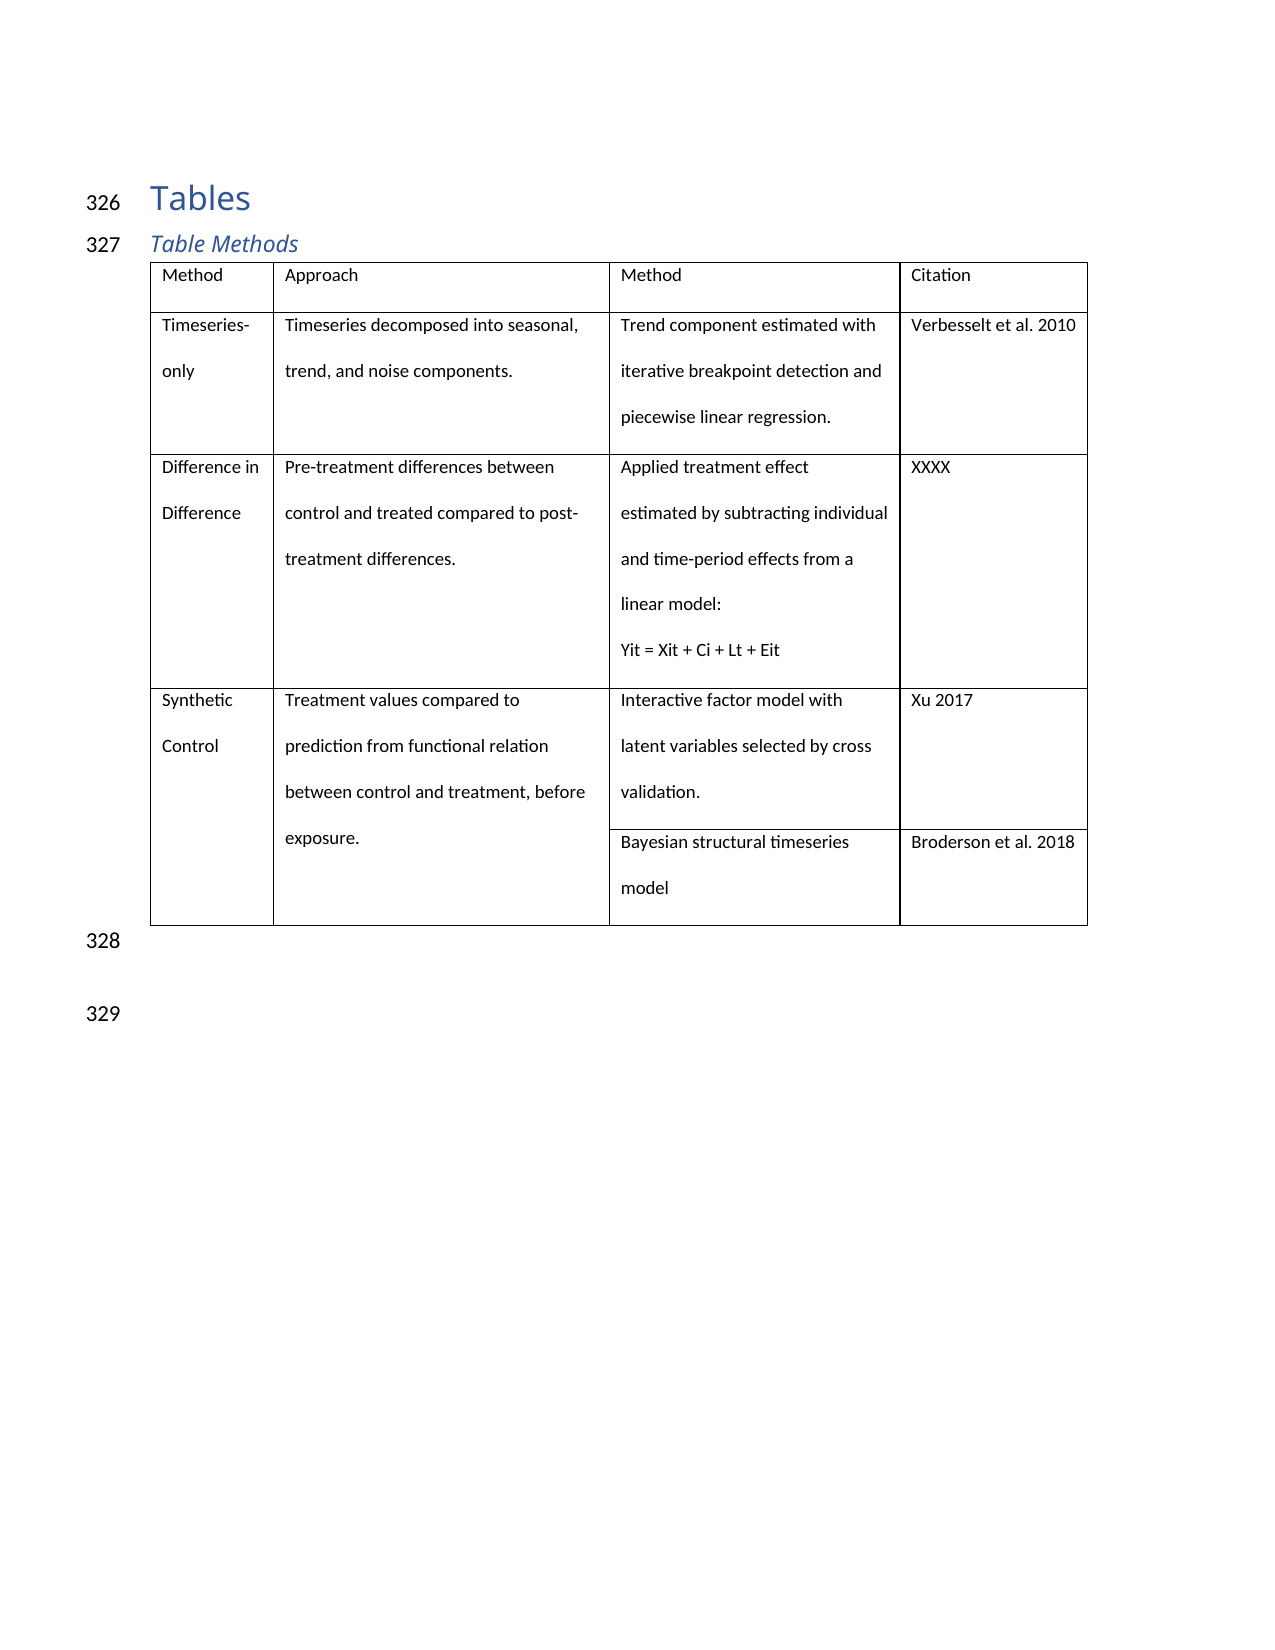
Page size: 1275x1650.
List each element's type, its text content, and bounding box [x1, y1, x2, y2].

table_cell Timeseries decomposed into seasonal, trend, and noise components. [274, 313, 609, 454]
table_cell Bayesian structural timeseries model [610, 830, 899, 925]
table_cell Timeseries-only [151, 313, 273, 454]
table_cell Treatment values compared to prediction from functional relation between control and treatment, before exposure. [274, 689, 609, 925]
table_header Approach [274, 263, 609, 312]
table_cell Xu 2017 [901, 689, 1087, 829]
table_cell Synthetic Control [151, 689, 273, 925]
table_header Citation [901, 263, 1087, 312]
subtitle Tables [150, 175, 1125, 220]
table_cell Pre-treatment differences between control and treated compared to post-treatment differences. [274, 455, 609, 687]
table_header Method [151, 263, 273, 312]
subtitle Table Methods [150, 228, 1125, 259]
table_header Method [610, 263, 899, 312]
table_cell Difference in Difference [151, 455, 273, 687]
table_cell Applied treatment effect estimated by subtracting individual and time-period effects from a linear model: Yit = Xit + Ci + Lt + Eit [610, 455, 899, 687]
table_cell Broderson et al. 2018 [901, 830, 1087, 925]
table_cell Trend component estimated with iterative breakpoint detection and piecewise linear regression. [610, 313, 899, 454]
table_cell Interactive factor model with latent variables selected by cross validation. [610, 689, 899, 829]
table_cell Verbesselt et al. 2010 [901, 313, 1087, 454]
table_cell XXXX [901, 455, 1087, 687]
